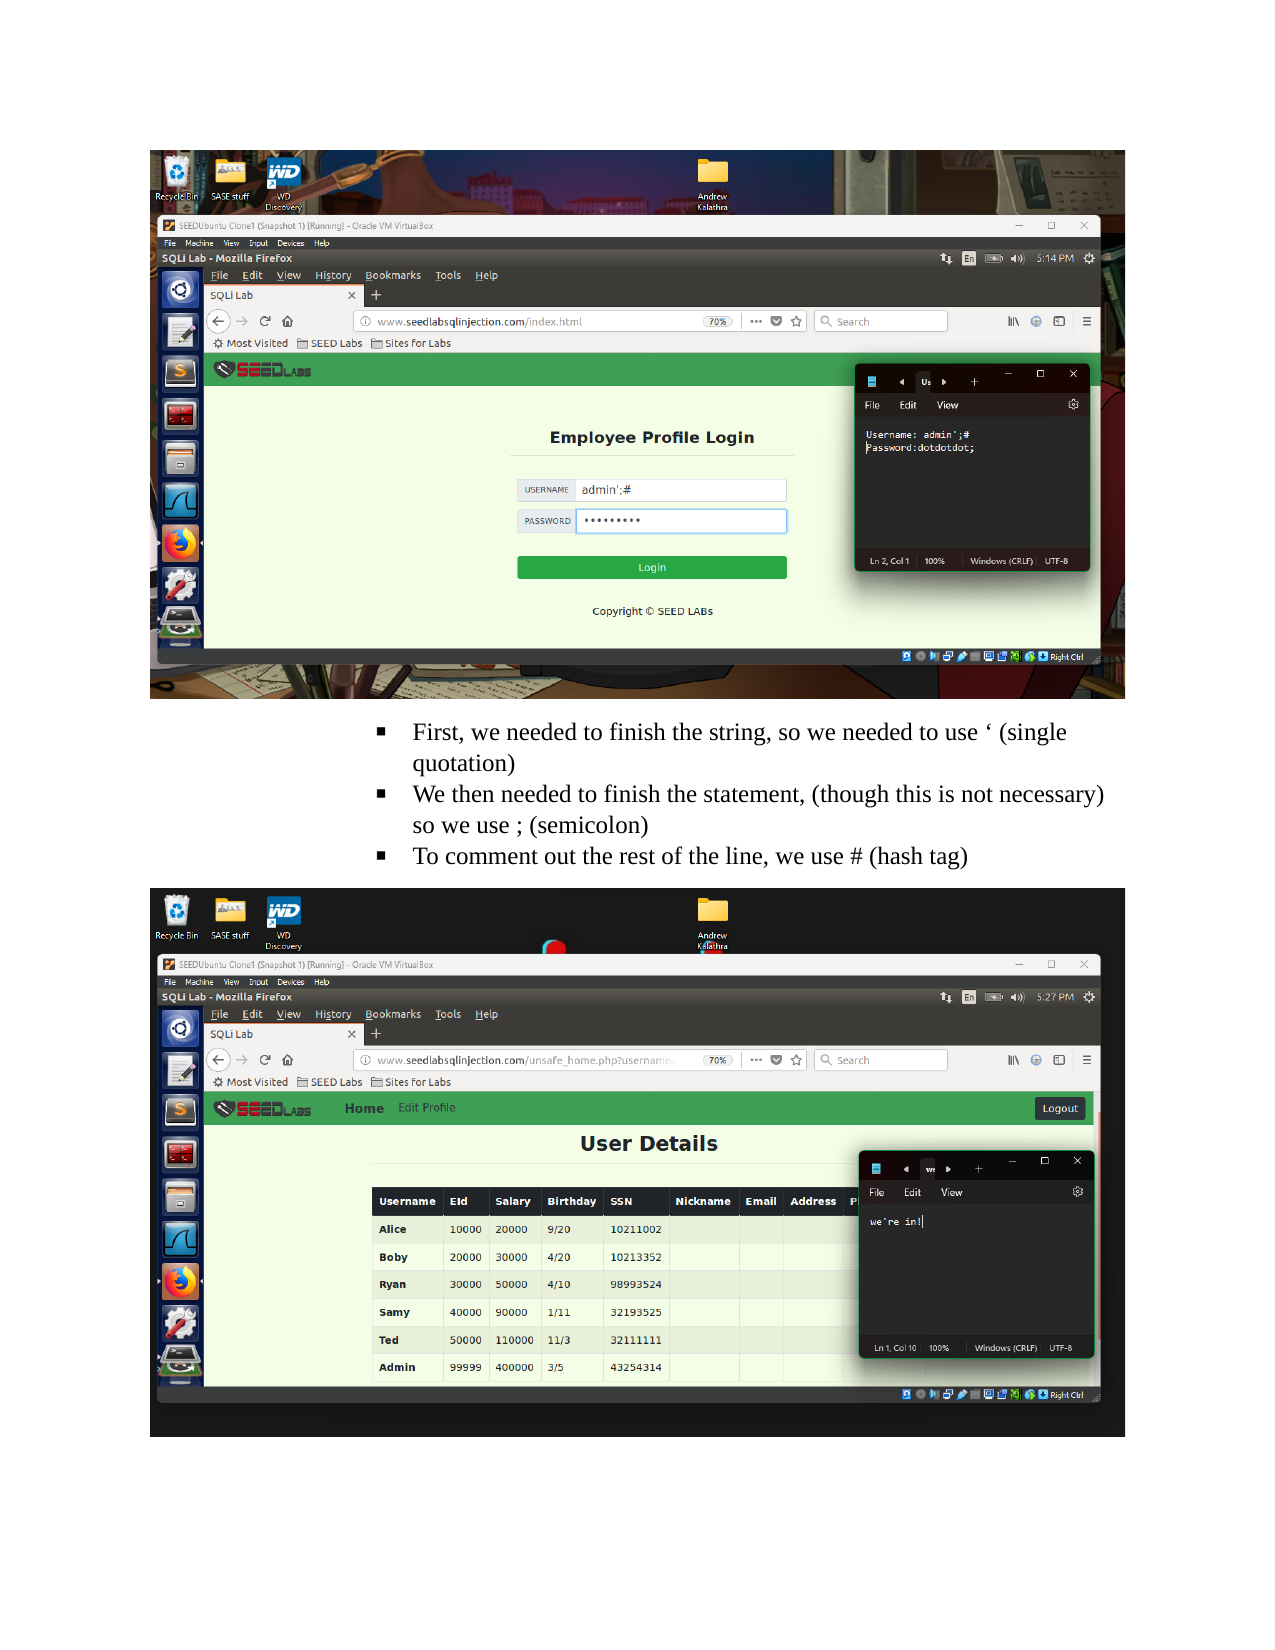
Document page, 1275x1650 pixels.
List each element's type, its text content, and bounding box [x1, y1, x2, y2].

list To comment out the rest of the line, we use # (hash tag) [375, 841, 1125, 870]
list We then needed to finish the statement, (though this is not necessary) so we use ; (semicolon) [375, 779, 1125, 839]
list First, we needed to finish the string, so we needed to use ‘ (single quotation) [375, 717, 1125, 777]
picture [150, 150, 1125, 699]
picture [150, 888, 1125, 1437]
